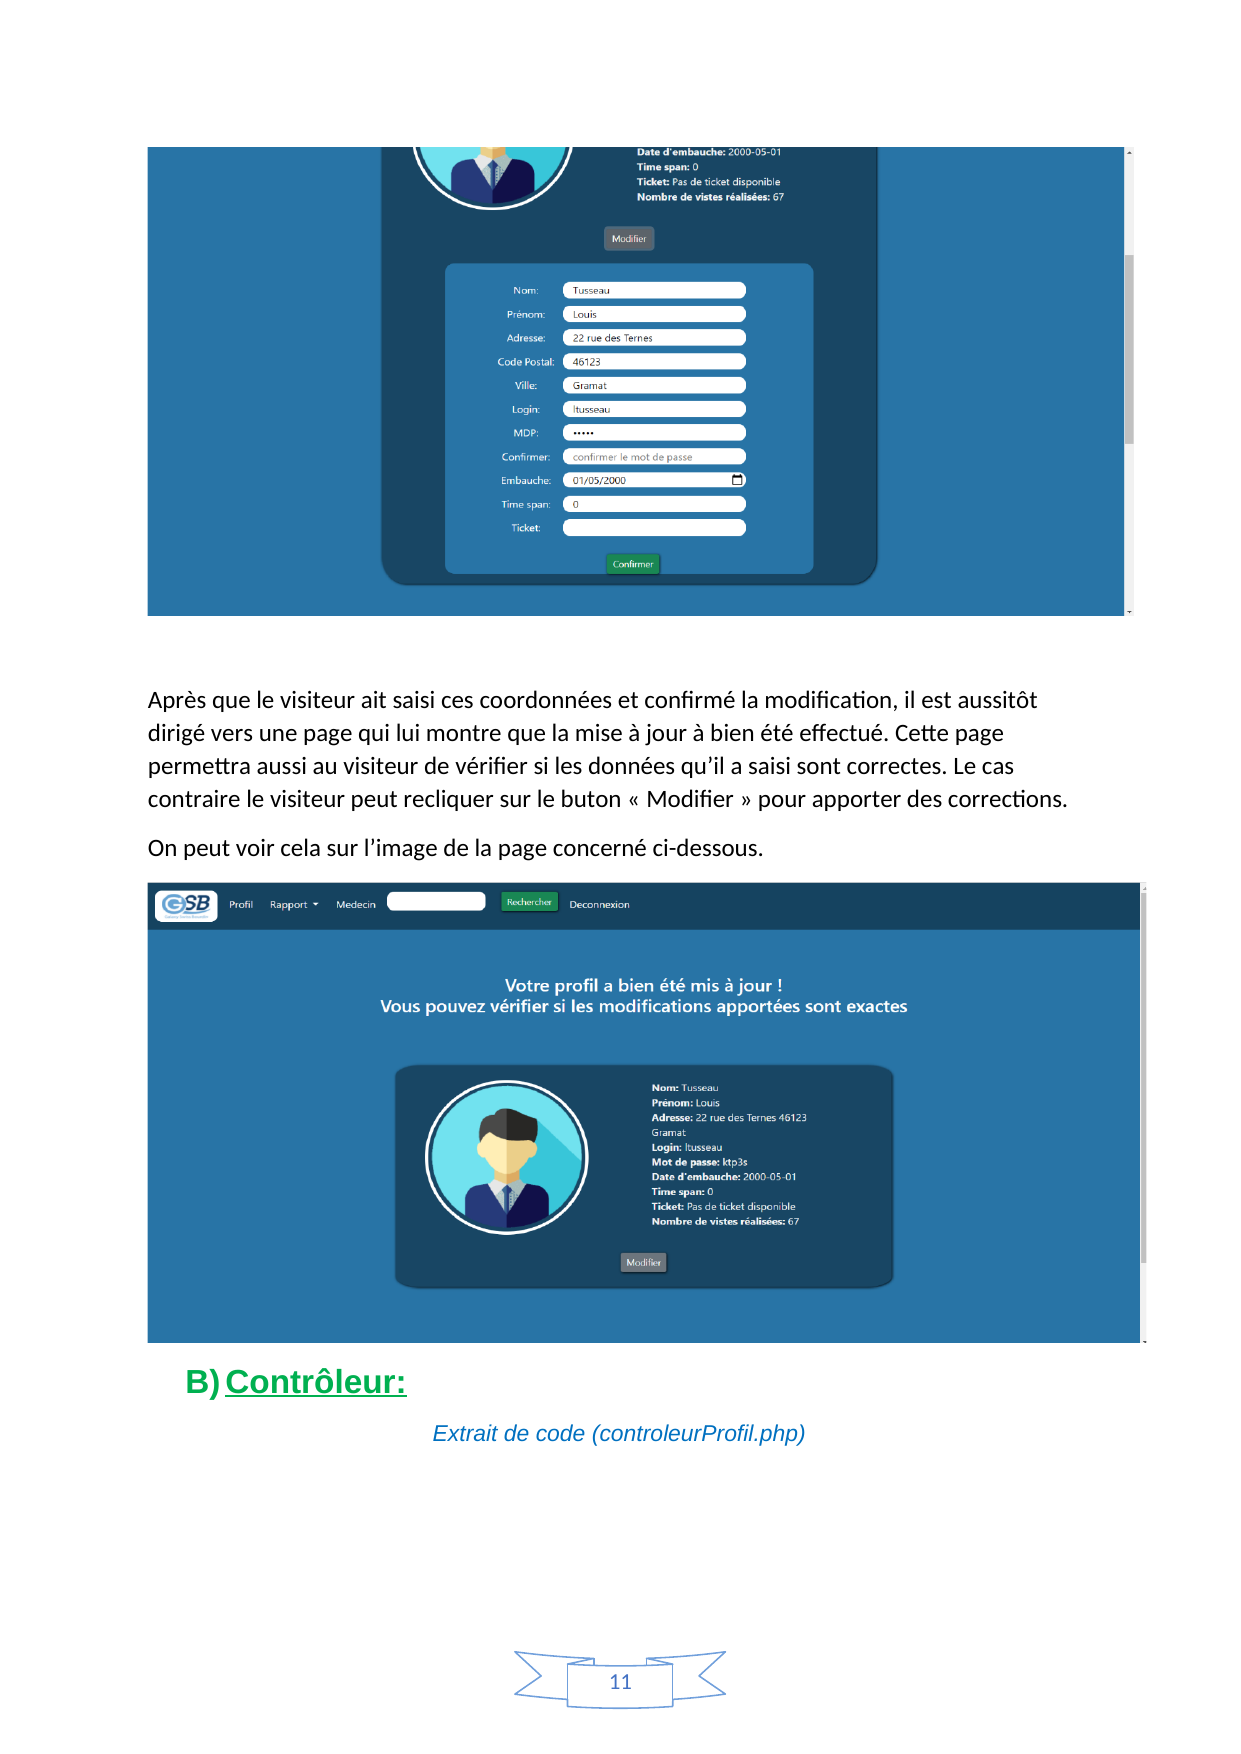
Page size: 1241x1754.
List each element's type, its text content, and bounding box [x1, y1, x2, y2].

text Après que le visiteur ait saisi ces coordonnées et confirmé la modification, il est aussitôt dirigé vers une page qui lui montre que la mise à jour à bien été effectué. Cette page permettra aussi au visiteur de vérifier si les données qu’il a saisi sont correctes. Le cas contraire le visiteur peut recliquer sur le buton « Modifier » pour apporter des corrections. [148, 684, 1093, 813]
text Extrait de code (controleurProfil.php) [148, 1420, 1093, 1446]
picture [147, 882, 1147, 1343]
text On peut voir cela sur l’image de la page concerné ci-dessous. [148, 833, 1093, 863]
list Contrôleur: [185, 1362, 1093, 1400]
picture [147, 147, 1134, 616]
